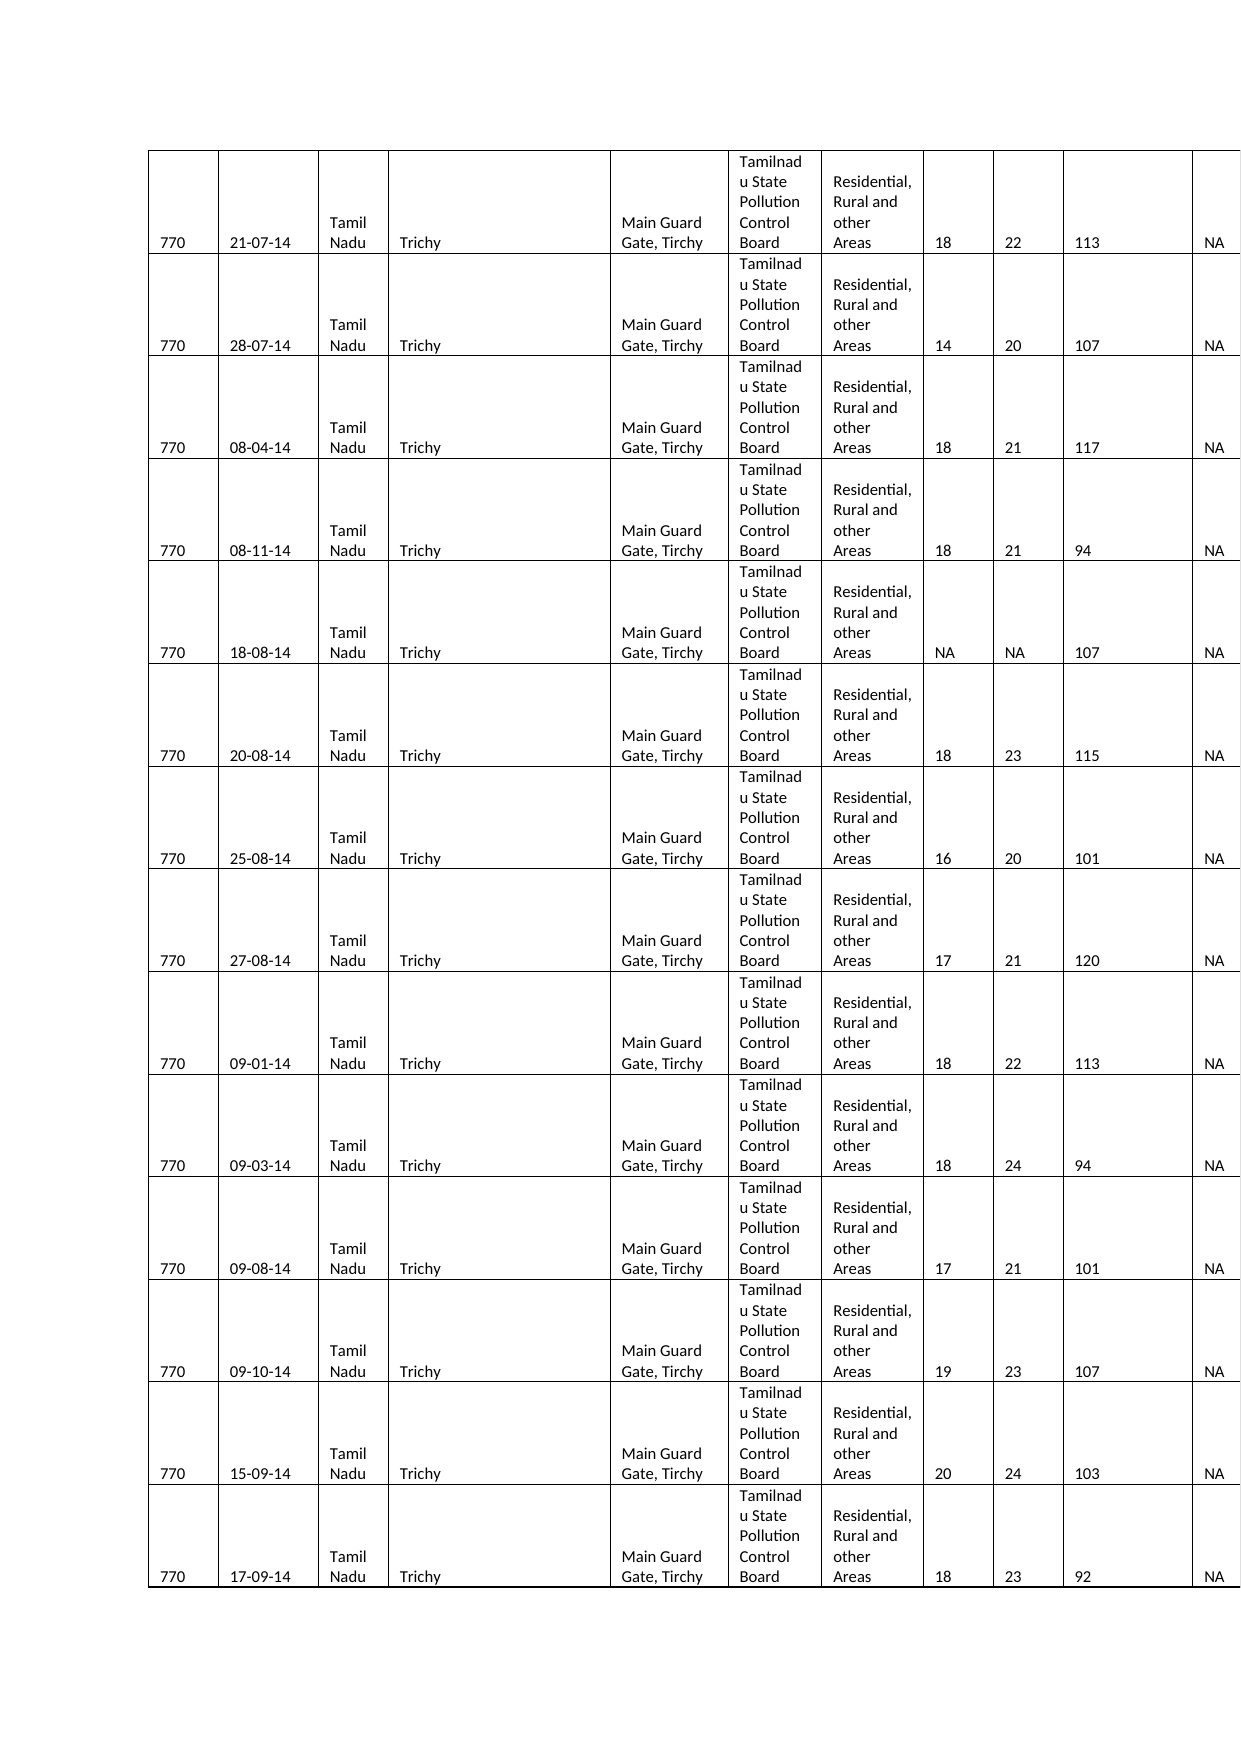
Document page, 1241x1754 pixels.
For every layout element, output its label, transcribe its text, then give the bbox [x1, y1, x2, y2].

table_cell 27-08-14 [219, 869, 318, 971]
table_cell 770 [149, 869, 218, 971]
table_cell 19 [924, 1280, 993, 1381]
table_cell 09-03-14 [219, 1075, 318, 1176]
table_cell 28-07-14 [219, 254, 318, 355]
table_cell Trichy [389, 869, 610, 971]
table_cell 24 [994, 1075, 1063, 1176]
table_cell Tamil Nadu [319, 972, 388, 1073]
table_cell 20 [994, 254, 1063, 355]
table_cell Residential, Rural and other Areas [822, 356, 923, 458]
table_cell NA [1193, 1280, 1240, 1381]
table_cell 15-09-14 [219, 1382, 318, 1484]
table_cell Main Guard Gate, Tirchy [611, 1280, 728, 1381]
table_cell Trichy [389, 356, 610, 458]
table_cell NA [1193, 1485, 1240, 1586]
table_cell Residential, Rural and other Areas [822, 254, 923, 355]
table_cell 23 [994, 1485, 1063, 1586]
table_cell NA [1193, 972, 1240, 1073]
table_cell 117 [1064, 356, 1192, 458]
table_cell 21-07-14 [219, 151, 318, 253]
table_cell 21 [994, 459, 1063, 560]
table_cell 17-09-14 [219, 1485, 318, 1586]
table_cell Main Guard Gate, Tirchy [611, 664, 728, 766]
table_cell Main Guard Gate, Tirchy [611, 561, 728, 663]
table_cell 18 [924, 1485, 993, 1586]
table_cell 770 [149, 972, 218, 1073]
table_cell 18 [924, 664, 993, 766]
table_cell 20-08-14 [219, 664, 318, 766]
table_cell 101 [1064, 767, 1192, 868]
table_cell Main Guard Gate, Tirchy [611, 869, 728, 971]
table_cell Residential, Rural and other Areas [822, 561, 923, 663]
table_cell NA [1193, 869, 1240, 971]
table_cell Tamilnadu State Pollution Control Board [729, 459, 821, 560]
table_cell 23 [994, 1280, 1063, 1381]
table_cell 770 [149, 1075, 218, 1176]
table_cell 18 [924, 356, 993, 458]
table_cell Main Guard Gate, Tirchy [611, 1382, 728, 1484]
table_cell Residential, Rural and other Areas [822, 972, 923, 1073]
table_cell 09-01-14 [219, 972, 318, 1073]
table_cell Residential, Rural and other Areas [822, 459, 923, 560]
table_cell Trichy [389, 972, 610, 1073]
table_cell Trichy [389, 254, 610, 355]
table_cell Tamilnadu State Pollution Control Board [729, 1075, 821, 1176]
table_cell Residential, Rural and other Areas [822, 1280, 923, 1381]
table_cell Main Guard Gate, Tirchy [611, 1177, 728, 1279]
table_cell Tamilnadu State Pollution Control Board [729, 561, 821, 663]
table_cell Tamil Nadu [319, 1382, 388, 1484]
table_cell NA [1193, 561, 1240, 663]
table_cell NA [1193, 1177, 1240, 1279]
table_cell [611, 1485, 728, 1586]
table_cell Trichy [389, 664, 610, 766]
table_cell 770 [149, 767, 218, 868]
table_cell 08-04-14 [219, 356, 318, 458]
table_cell NA [1193, 151, 1240, 253]
table_cell NA [1193, 254, 1240, 355]
table_cell Main Guard Gate, Tirchy [611, 459, 728, 560]
table_cell 770 [149, 1280, 218, 1381]
table_cell NA [1193, 767, 1240, 868]
table_cell Tamil Nadu [319, 561, 388, 663]
table_cell Tamil Nadu [319, 664, 388, 766]
table_cell 23 [994, 664, 1063, 766]
table_cell 107 [1064, 561, 1192, 663]
table_cell 770 [149, 1177, 218, 1279]
table_cell NA [1193, 459, 1240, 560]
table_cell Tamilnadu State Pollution Control Board [729, 1382, 821, 1484]
table_cell 120 [1064, 869, 1192, 971]
table_cell Tamil Nadu [319, 869, 388, 971]
table_cell Tamilnadu State Pollution Control Board [729, 1280, 821, 1381]
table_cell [611, 151, 728, 253]
table_cell Tamil Nadu [319, 1177, 388, 1279]
table_cell 18 [924, 151, 993, 253]
table_cell 92 [1064, 1485, 1192, 1586]
table_cell Trichy [389, 1485, 610, 1586]
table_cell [729, 151, 821, 253]
table_cell Tamilnadu State Pollution Control Board [729, 356, 821, 458]
table_cell Trichy [389, 767, 610, 868]
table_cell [729, 1485, 821, 1586]
table_cell Tamilnadu State Pollution Control Board [729, 869, 821, 971]
table_cell Trichy [389, 561, 610, 663]
table_cell 21 [994, 356, 1063, 458]
table_cell 21 [994, 869, 1063, 971]
table_cell 770 [149, 561, 218, 663]
table_cell 770 [149, 254, 218, 355]
table_cell Main Guard Gate, Tirchy [611, 1075, 728, 1176]
table_cell 24 [994, 1382, 1063, 1484]
table_cell 16 [924, 767, 993, 868]
table_cell 770 [149, 459, 218, 560]
table_cell 20 [924, 1382, 993, 1484]
table_cell NA [1193, 664, 1240, 766]
table_cell 17 [924, 1177, 993, 1279]
table_cell 18 [924, 972, 993, 1073]
table_cell 22 [994, 151, 1063, 253]
table_cell Tamilnadu State Pollution Control Board [729, 664, 821, 766]
table_cell NA [1193, 356, 1240, 458]
table_cell 22 [994, 972, 1063, 1073]
table_cell 770 [149, 356, 218, 458]
table_cell NA [1193, 1382, 1240, 1484]
table_cell 08-11-14 [219, 459, 318, 560]
table_cell Tamilnadu State Pollution Control Board [729, 254, 821, 355]
table_cell Tamil Nadu [319, 1075, 388, 1176]
table_cell 18-08-14 [219, 561, 318, 663]
table_cell 94 [1064, 1075, 1192, 1176]
table_cell Trichy [389, 1382, 610, 1484]
table_cell Tamil Nadu [319, 1280, 388, 1381]
table_cell 94 [1064, 459, 1192, 560]
table_cell Residential, Rural and other Areas [822, 767, 923, 868]
table_cell Tamilnadu State Pollution Control Board [729, 1177, 821, 1279]
table_cell 21 [994, 1177, 1063, 1279]
table_cell 18 [924, 1075, 993, 1176]
table_cell 14 [924, 254, 993, 355]
table_cell Main Guard Gate, Tirchy [611, 254, 728, 355]
table_cell Residential, Rural and other Areas [822, 664, 923, 766]
table_cell Trichy [389, 1280, 610, 1381]
table_cell 17 [924, 869, 993, 971]
table_cell 107 [1064, 1280, 1192, 1381]
table_cell 770 [149, 1485, 218, 1586]
table_cell 101 [1064, 1177, 1192, 1279]
table_cell Tamil Nadu [319, 356, 388, 458]
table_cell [822, 1485, 923, 1586]
table_cell Residential, Rural and other Areas [822, 1075, 923, 1176]
table_cell Tamilnadu State Pollution Control Board [729, 972, 821, 1073]
table_cell Tamil Nadu [319, 1485, 388, 1586]
table_cell 770 [149, 151, 218, 253]
table_cell Trichy [389, 1177, 610, 1279]
table_cell 103 [1064, 1382, 1192, 1484]
table_cell 09-08-14 [219, 1177, 318, 1279]
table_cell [822, 151, 923, 253]
table_cell Trichy [389, 1075, 610, 1176]
table_cell Main Guard Gate, Tirchy [611, 972, 728, 1073]
table_cell 25-08-14 [219, 767, 318, 868]
table_cell 115 [1064, 664, 1192, 766]
table_cell Main Guard Gate, Tirchy [611, 767, 728, 868]
table_cell 20 [994, 767, 1063, 868]
table_cell Residential, Rural and other Areas [822, 869, 923, 971]
table_cell NA [1193, 1075, 1240, 1176]
table_cell 18 [924, 459, 993, 560]
table_cell Residential, Rural and other Areas [822, 1382, 923, 1484]
table_cell 107 [1064, 254, 1192, 355]
table_cell 113 [1064, 151, 1192, 253]
table_cell 113 [1064, 972, 1192, 1073]
table_cell Tamil Nadu [319, 254, 388, 355]
table_cell Tamil Nadu [319, 459, 388, 560]
table_cell NA [994, 561, 1063, 663]
table_cell Trichy [389, 459, 610, 560]
table_cell Tamilnadu State Pollution Control Board [729, 767, 821, 868]
table_cell 770 [149, 664, 218, 766]
table_cell NA [924, 561, 993, 663]
table_cell Main Guard Gate, Tirchy [611, 356, 728, 458]
table_cell 09-10-14 [219, 1280, 318, 1381]
table_cell 770 [149, 1382, 218, 1484]
table_cell Trichy [389, 151, 610, 253]
table_cell Residential, Rural and other Areas [822, 1177, 923, 1279]
table_cell Tamil Nadu [319, 151, 388, 253]
table_cell Tamil Nadu [319, 767, 388, 868]
